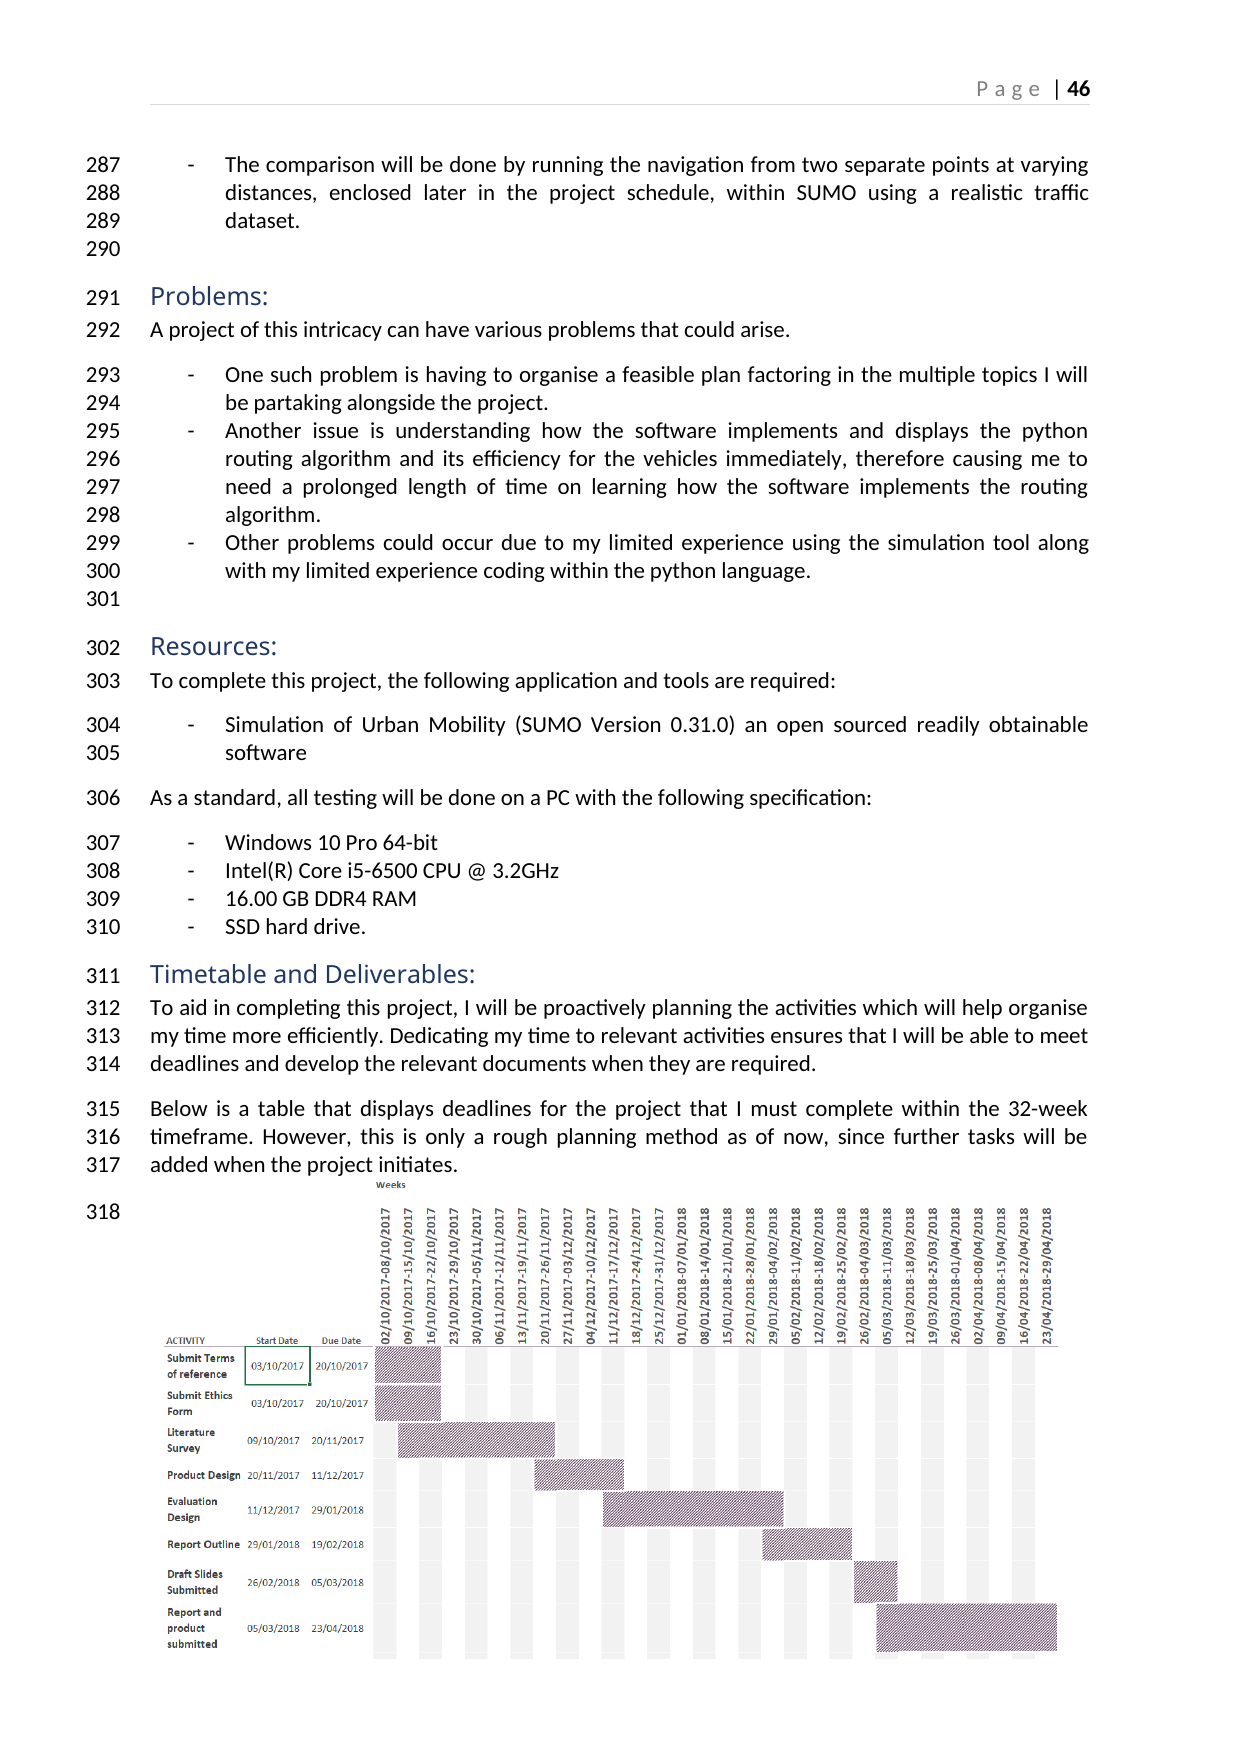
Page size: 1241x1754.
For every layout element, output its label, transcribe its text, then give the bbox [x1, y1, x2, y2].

list Another issue is understanding how the software implements and displays the python routing algorithm and its efficiency for the vehicles immediately, therefore causing me to need a prolonged length of time on learning how the software implements the routing algorithm. [187, 416, 1090, 528]
text As a standard, all testing will be done on a PC with the following specification: [150, 783, 1090, 811]
list Other problems could occur due to my limited experience using the simulation tool along with my limited experience coding within the python language. [187, 528, 1090, 584]
subtitle Timetable and Deliverables: [150, 957, 1090, 991]
list Simulation of Urban Mobility (SUMO Version 0.31.0) an open sourced readily obtainable software [187, 711, 1090, 767]
list 16.00 GB DDR4 RAM [187, 884, 1090, 912]
text To aid in completing this project, I will be proactively planning the activities which will help organise my time more efficiently. Dedicating my time to relevant activities ensures that I will be able to meet deadlines and develop the relevant documents when they are required. [150, 993, 1090, 1077]
picture [156, 1178, 1066, 1659]
list Windows 10 Pro 64-bit [187, 828, 1090, 856]
text Below is a table that displays deadlines for the project that I must complete within the 32-week timeframe. However, this is only a rough planning method as of now, since further tasks will be added when the project initiates. [150, 1094, 1090, 1178]
text A project of this intricacy can have various problems that could arise. [150, 316, 1090, 343]
text To complete this project, the following application and tools are required: [150, 666, 1090, 694]
subtitle Resources: [150, 629, 1090, 663]
list The comparison will be done by running the navigation from two separate points at varying distances, enclosed later in the project schedule, within SUMO using a realistic traffic dataset. [187, 150, 1090, 234]
list One such problem is having to organise a feasible plan factoring in the multiple topics I will be partaking alongside the project. [187, 360, 1090, 416]
subtitle Problems: [150, 279, 1090, 313]
list Intel(R) Core i5-6500 CPU @ 3.2GHz [187, 856, 1090, 884]
list SSD hard drive. [187, 912, 1090, 940]
